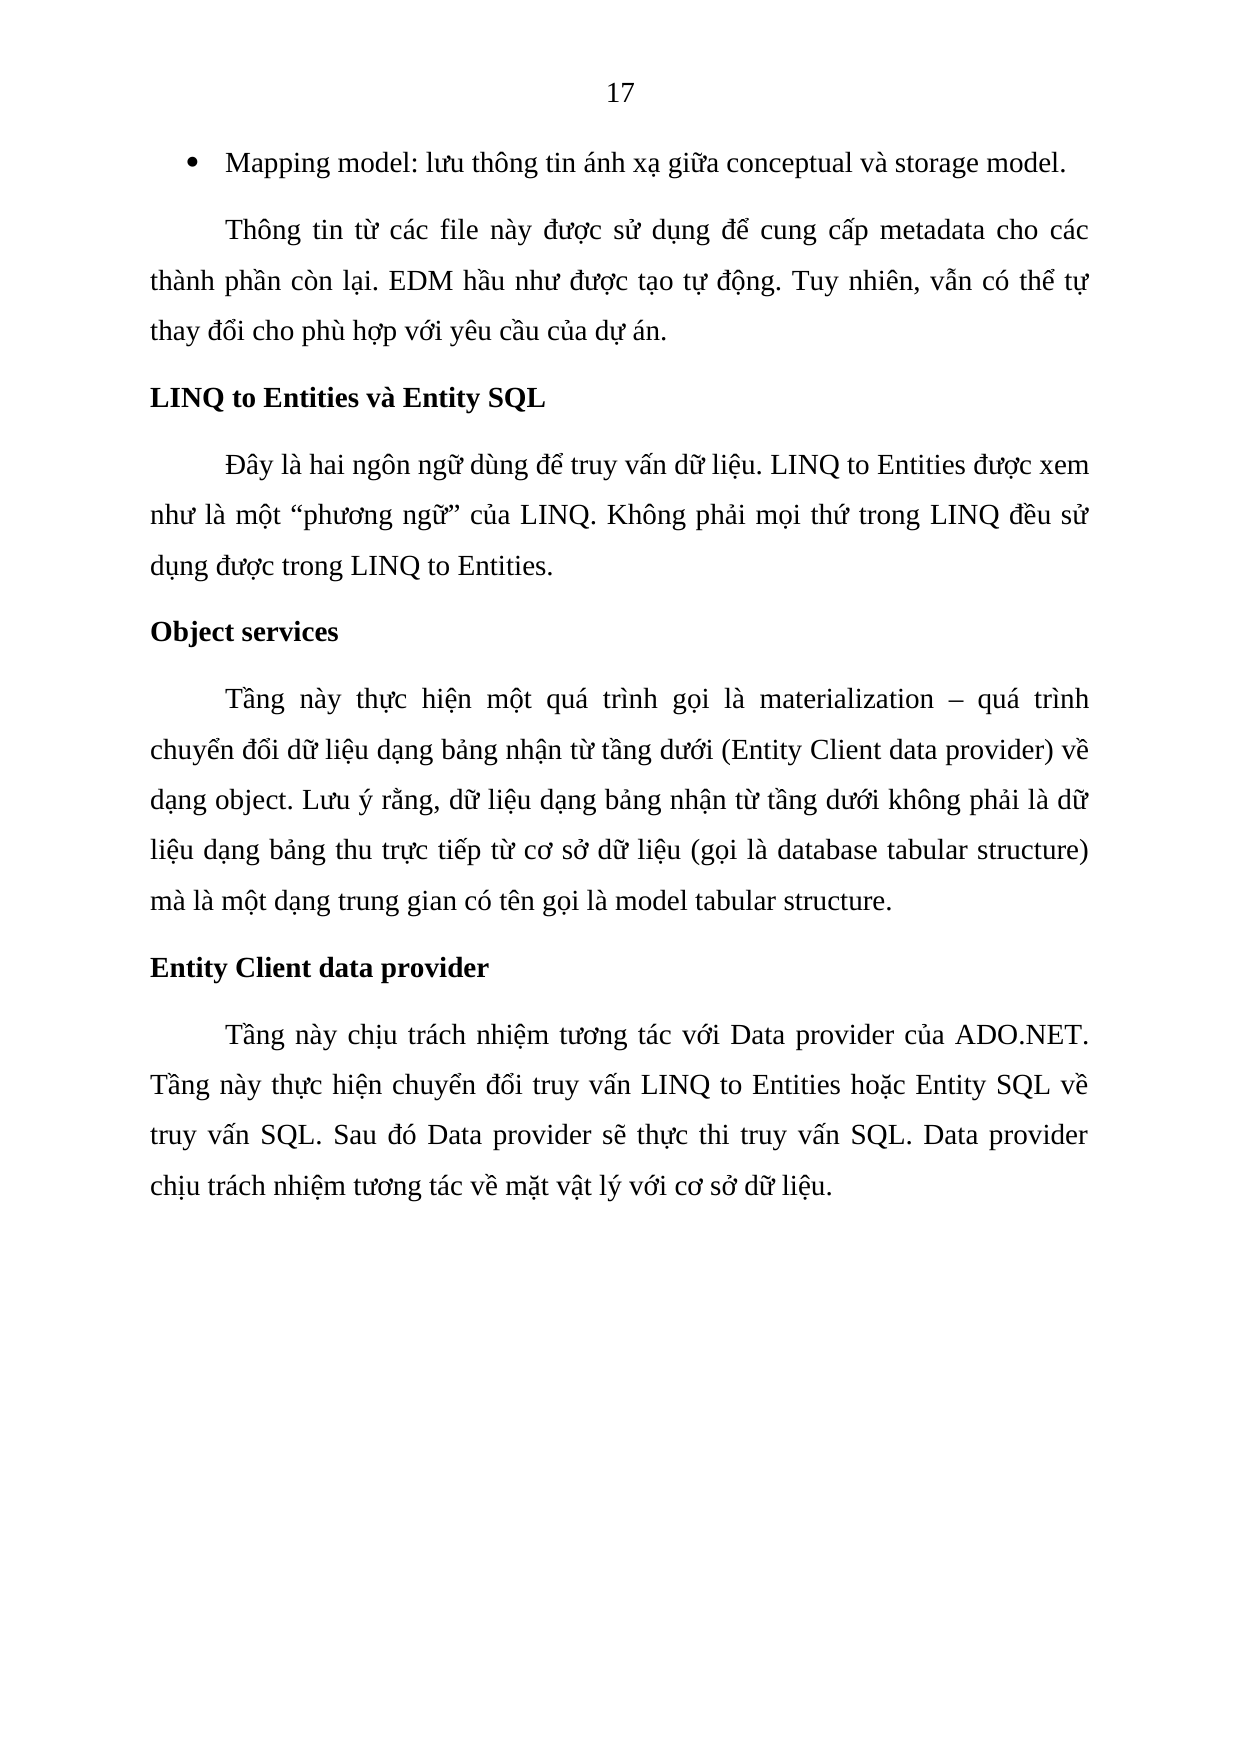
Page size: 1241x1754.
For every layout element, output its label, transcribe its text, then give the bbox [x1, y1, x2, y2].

text Entity Client data provider [150, 950, 1090, 983]
list Mapping model: lưu thông tin ánh xạ giữa conceptual và storage model. [187, 145, 1090, 179]
text LINQ to Entities và Entity SQL [150, 380, 1090, 413]
text Tầng này thực hiện một quá trình gọi là materialization – quá trình chuyển đổi dữ liệu dạng bảng nhận từ tầng dưới (Entity Client data provider) về dạng object. Lưu ý rằng, dữ liệu dạng bảng nhận từ tầng dưới không phải là dữ liệu dạng bảng thu trực tiếp từ cơ sở dữ liệu (gọi là database tabular structure) mà là một dạng trung gian có tên gọi là model tabular structure. [150, 682, 1090, 916]
text Đây là hai ngôn ngữ dùng để truy vấn dữ liệu. LINQ to Entities được xem như là một “phương ngữ” của LINQ. Không phải mọi thứ trong LINQ đều sử dụng được trong LINQ to Entities. [150, 447, 1090, 581]
text Object services [150, 614, 1090, 648]
text Thông tin từ các file này được sử dụng để cung cấp metadata cho các thành phần còn lại. EDM hầu như được tạo tự động. Tuy nhiên, vẫn có thể tự thay đổi cho phù hợp với yêu cầu của dự án. [150, 212, 1090, 347]
text Tầng này chịu trách nhiệm tương tác với Data provider của ADO.NET. Tầng này thực hiện chuyển đổi truy vấn LINQ to Entities hoặc Entity SQL về truy vấn SQL. Sau đó Data provider sẽ thực thi truy vấn SQL. Data provider chịu trách nhiệm tương tác về mặt vật lý với cơ sở dữ liệu. [150, 1017, 1090, 1201]
